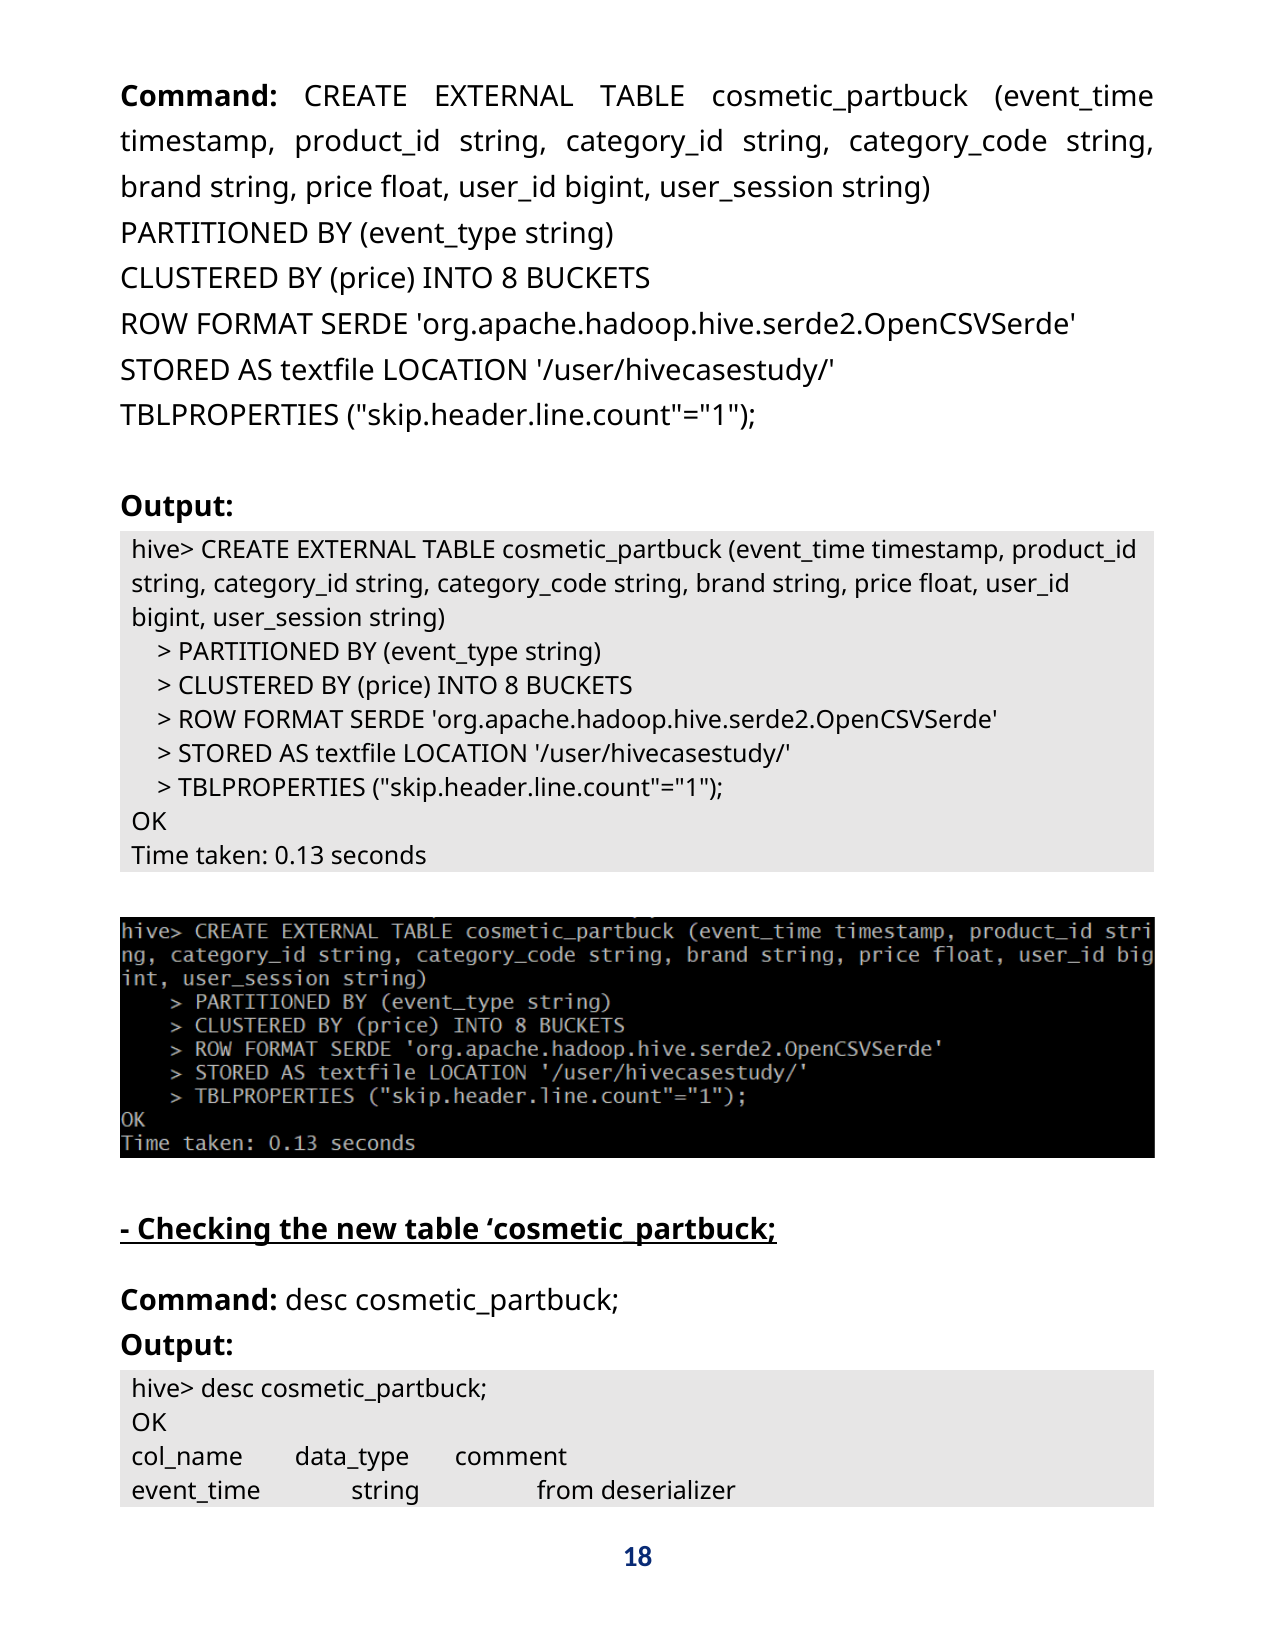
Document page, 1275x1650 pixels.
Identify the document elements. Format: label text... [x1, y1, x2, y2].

text Command: CREATE EXTERNAL TABLE cosmetic_partbuck (event_time timestamp, product_id string, category_id string, category_code string, brand string, price float, user_id bigint, user_session string) [120, 75, 1155, 206]
text ROW FORMAT SERDE 'org.apache.hadoop.hive.serde2.OpenCSVSerde' [120, 303, 1155, 343]
text Output: [120, 1325, 1155, 1364]
text PARTITIONED BY (event_type string) [120, 212, 1155, 252]
text CLUSTERED BY (price) INTO 8 BUCKETS [120, 257, 1155, 297]
text Command: desc cosmetic_partbuck; [120, 1279, 1155, 1319]
text TBLPROPERTIES ("skip.header.line.count"="1"); [120, 394, 1155, 434]
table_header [120, 1370, 1154, 1507]
text STORED AS textfile LOCATION '/user/hivecasestudy/' [120, 349, 1155, 388]
text Output: [120, 486, 1155, 525]
picture [120, 917, 1155, 1158]
text - Checking the new table ‘cosmetic_partbuck; [120, 1208, 1155, 1248]
table_header hive> CREATE EXTERNAL TABLE cosmetic_partbuck (event_time timestamp, product_id string, category_id string, category_code string, brand string, price float, user_id bigint, user_session string) > PARTITIONED BY (event_type string) > CLUSTERED BY (price) INTO 8 BUCKETS > ROW FORMAT SERDE 'org.apache.hadoop.hive.serde2.OpenCSVSerde' > STORED AS textfile LOCATION '/user/hivecasestudy/' > TBLPROPERTIES ("skip.header.line.count"="1"); OK Time taken: 0.13 seconds [120, 531, 1154, 872]
